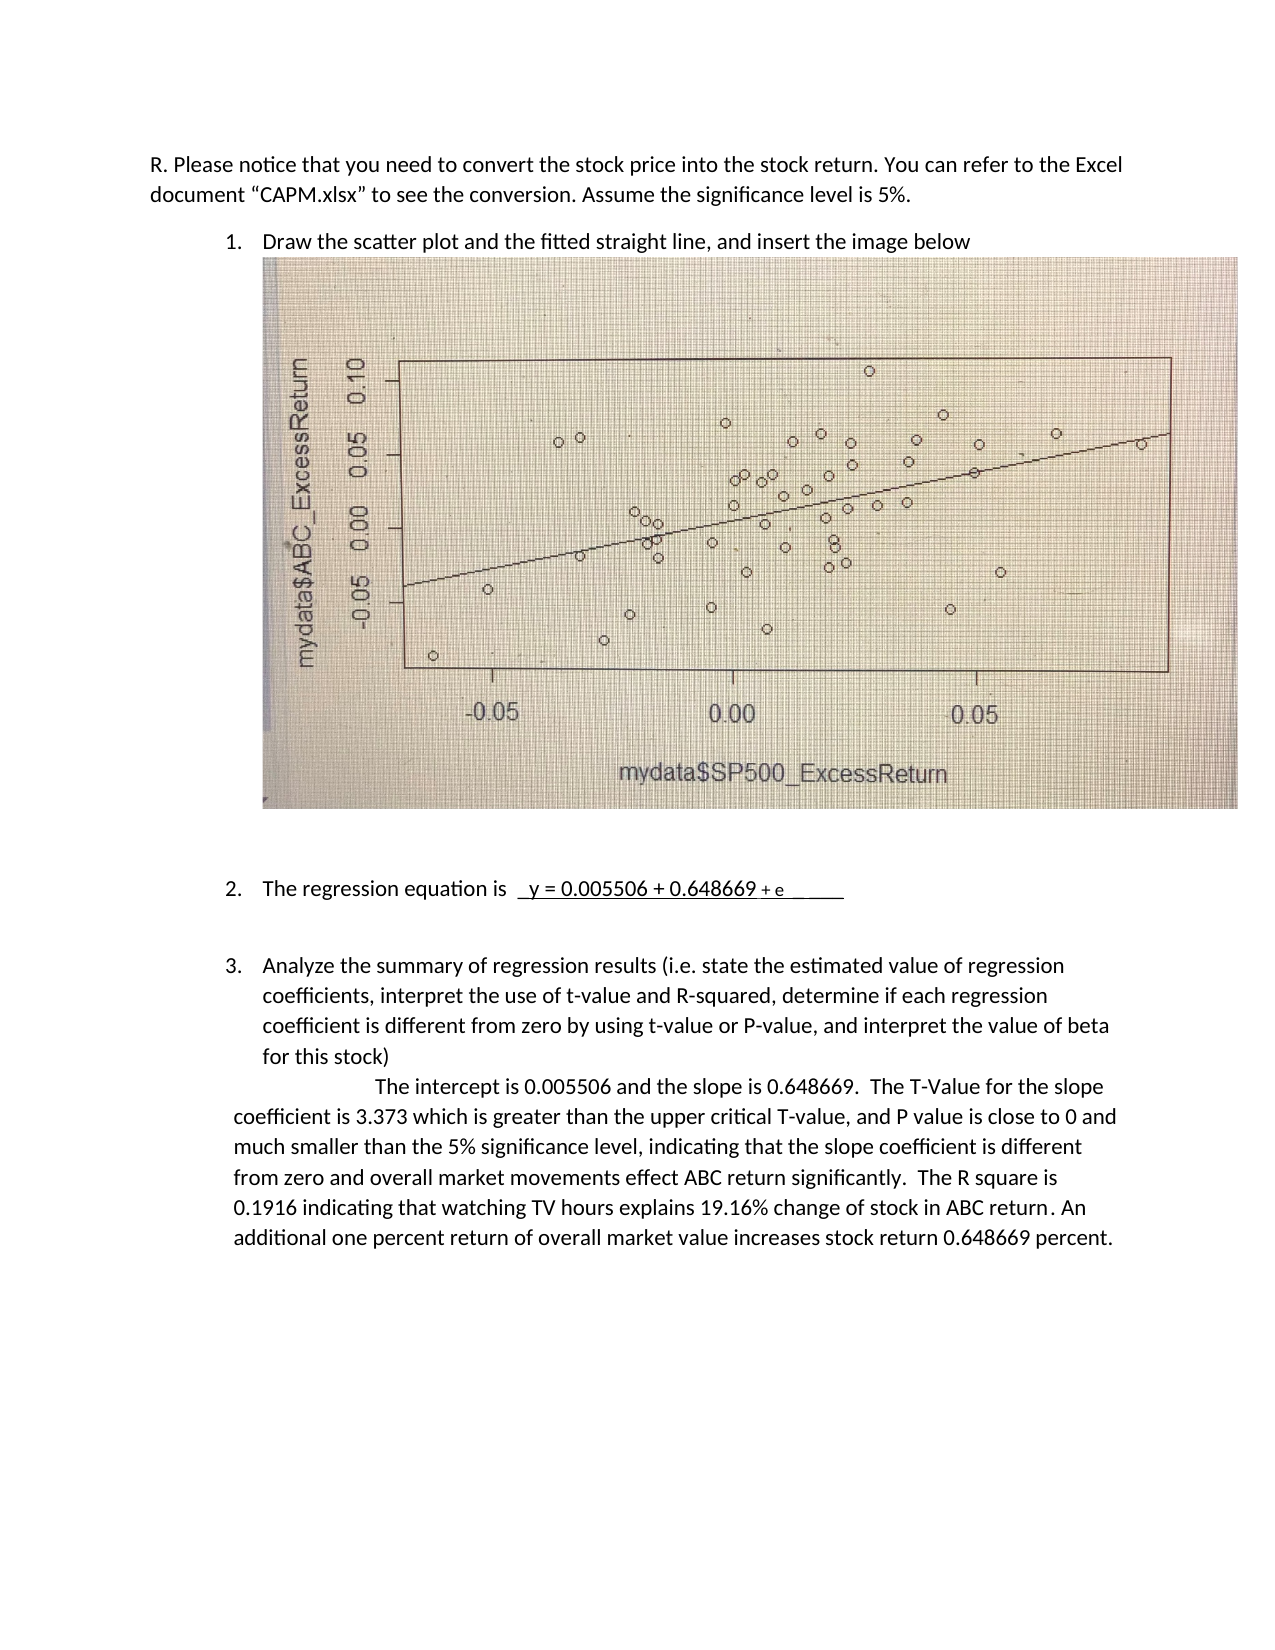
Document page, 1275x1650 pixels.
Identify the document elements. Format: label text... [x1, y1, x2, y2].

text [150, 150, 1125, 208]
list The regression equation is _y = 0.005506 + 0.648669 + e _ ___ [225, 874, 1125, 902]
picture [262, 257, 1238, 809]
list Analyze the summary of regression results (i.e. state the estimated value of regression coefficients, interpret the use of t-value and R-squared, determine if each regression coefficient is different from zero by using t-value or P-value, and interpret the value of beta for this stock) [225, 951, 1125, 1070]
list The intercept is 0.005506 and the slope is 0.648669. The T-Value for the slope coefficient is 3.373 which is greater than the upper critical T-value, and P value is close to 0 and much smaller than the 5% significance level, indicating that the slope coefficient is different from zero and overall market movements effect ABC return significantly. The R square is 0.1916 indicating that watching TV hours explains 19.16% change of stock in ABC return . An additional one percent return of overall market value increases stock return 0.648669 percent. [233, 1072, 1125, 1251]
